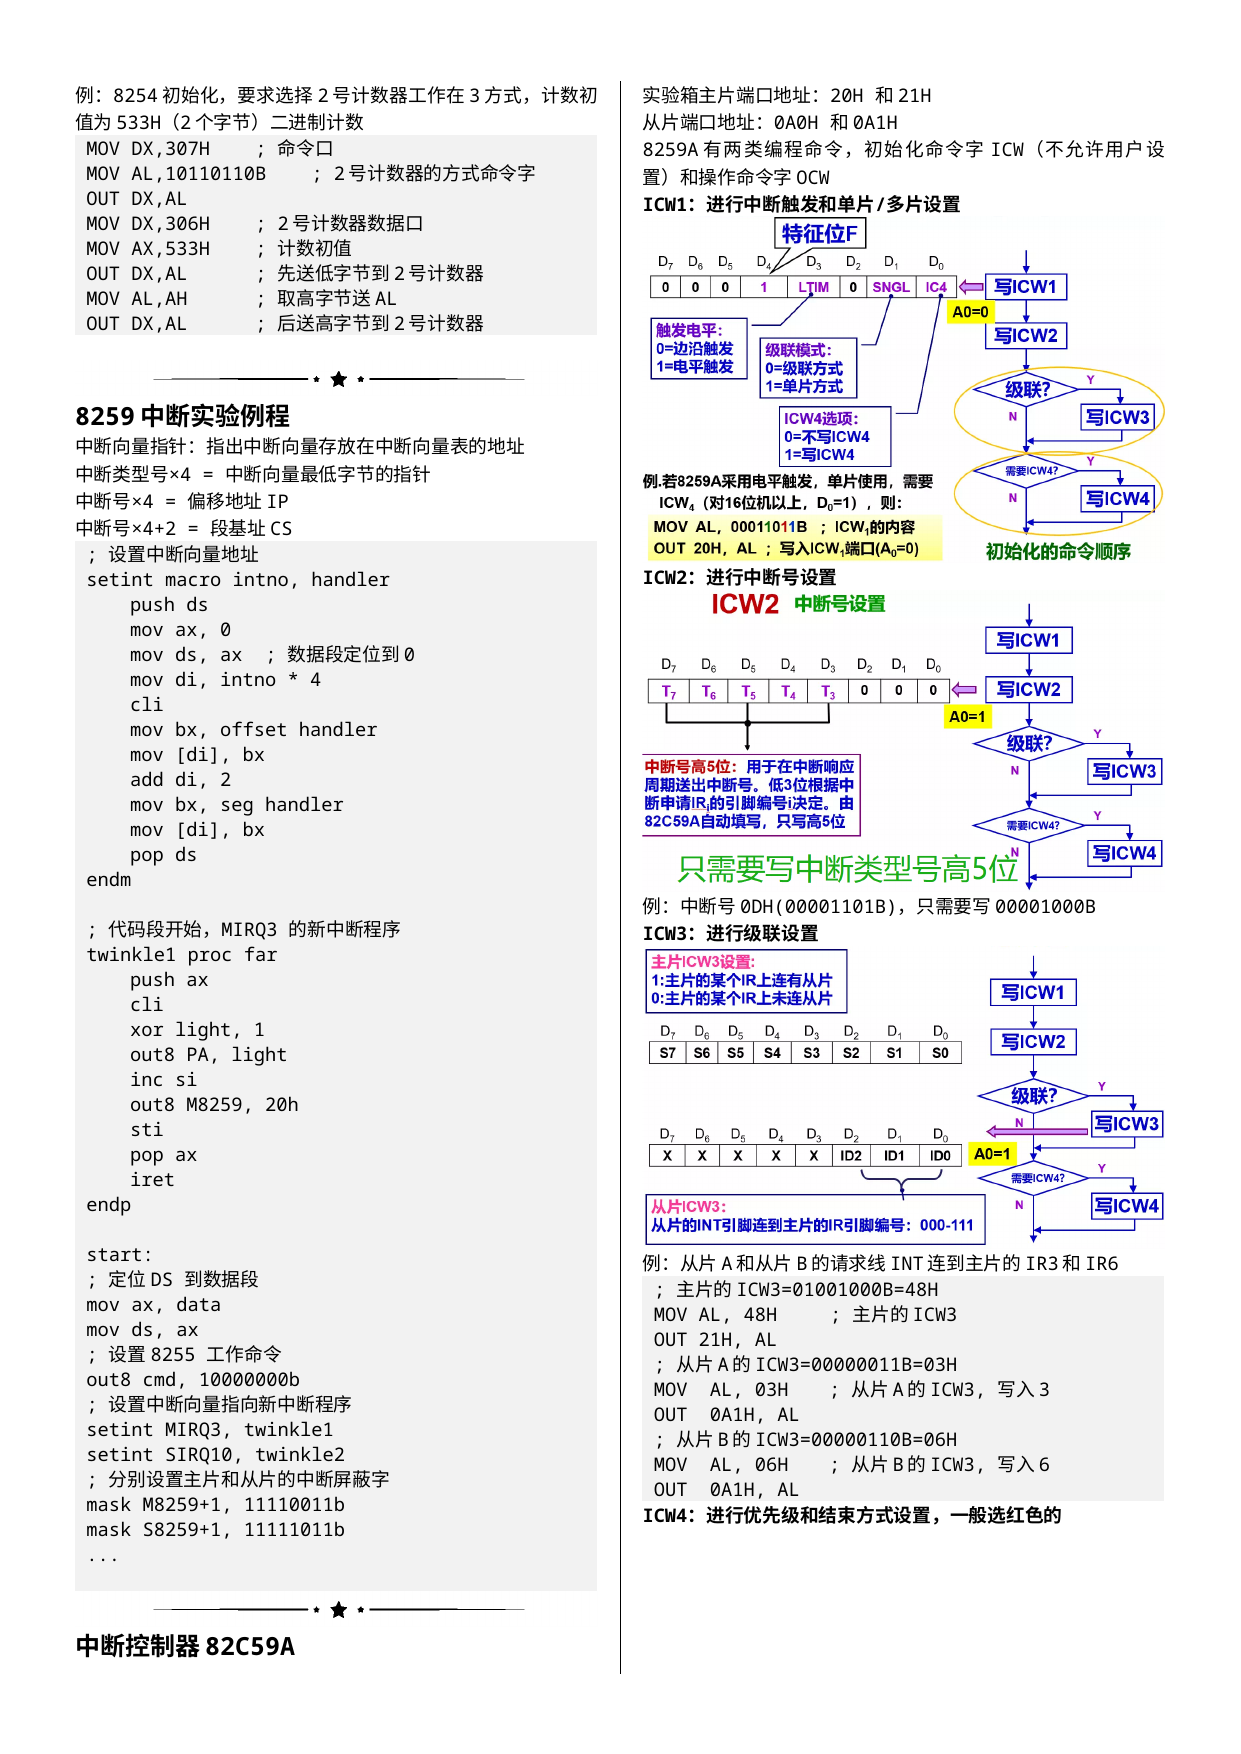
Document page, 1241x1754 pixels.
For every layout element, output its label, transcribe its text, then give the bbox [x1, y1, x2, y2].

text 中断控制器82C59A [75, 1627, 598, 1662]
text 中断号×4+2 = 段基址CS [75, 514, 598, 541]
text 中断向量指针：指出中断向量存放在中断向量表的地址 [75, 432, 598, 459]
text ICW1：进行中断触发和单片/多片设置 [642, 189, 1165, 216]
text 实验箱主片端口地址：20H 和 21H [642, 81, 1165, 108]
text 例：中断号0DH(00001101B)，只需要写00001000B [642, 892, 1165, 919]
text 中断类型号×4 = 中断向量最低字节的指针 [75, 459, 598, 487]
table_header MOV DX,307H ; 命令口 MOV AL,10110110B ; 2号计数器的方式命令字 OUT DX,AL MOV DX,306H ; 2号计数器数据口 MOV AX,533H ; 计数初值 OUT DX,AL ; 先送低字节到2号计数器 MOV AL,AH ; 取高字节送AL OUT DX,AL ; 后送高字节到2号计数器 [75, 135, 597, 335]
text 例：8254初始化，要求选择2号计数器工作在3方式，计数初值为533H（2个字节）二进制计数 [75, 81, 598, 135]
text 8259A有两类编程命令，初始化命令字ICW（不允许用户设置）和操作命令字OCW [642, 135, 1165, 189]
text ICW3：进行级联设置 [642, 919, 1165, 946]
text 中断号×4 = 偏移地址IP [75, 487, 598, 514]
text 8259中断实验例程 [75, 396, 598, 432]
picture [642, 590, 1166, 892]
picture [642, 946, 1166, 1249]
text 从片端口地址：0A0H 和 0A1H [642, 108, 1165, 135]
text ICW2：进行中断号设置 [642, 563, 1165, 590]
table_header ; 设置中断向量地址 setint macro intno, handler push ds mov ax, 0 mov ds, ax ; 数据段定位到0 mov di, intno * 4 cli mov bx, offset handler mov [di], bx add di, 2 mov bx, seg handler mov [di], bx pop ds endm ; 代码段开始，MIRQ3 的新中断程序 twinkle1 proc far push ax cli xor light, 1 out8 PA, light inc si out8 M8259, 20h sti pop ax iret endp [75, 541, 597, 1216]
table_cell start: ; 定位 DS 到数据段 mov ax, data mov ds, ax ; 设置 8255 工作命令 out8 cmd, 10000000b ; 设置中断向量指向新中断程序 setint MIRQ3, twinkle1 setint SIRQ10, twinkle2 ; 分别设置主片和从片的中断屏蔽字 mask M8259+1, 11110011b mask S8259+1, 11111011b ... [75, 1216, 597, 1591]
text ICW4：进行优先级和结束方式设置，一般选红色的 [642, 1501, 1165, 1528]
picture [642, 216, 1166, 563]
table_header ; 主片的ICW3=01001000B=48H MOV AL, 48H ; 主片的ICW3 OUT 21H, AL ; 从片A的ICW3=00000011B=03H MOV AL, 03H ; 从片A的ICW3, 写入3 OUT 0A1H, AL ; 从片B的ICW3=00000110B=06H MOV AL, 06H ; 从片B的ICW3, 写入6 OUT 0A1H, AL [642, 1276, 1164, 1501]
text 例：从片A和从片B的请求线INT连到主片的IR3和IR6 [642, 1249, 1165, 1276]
